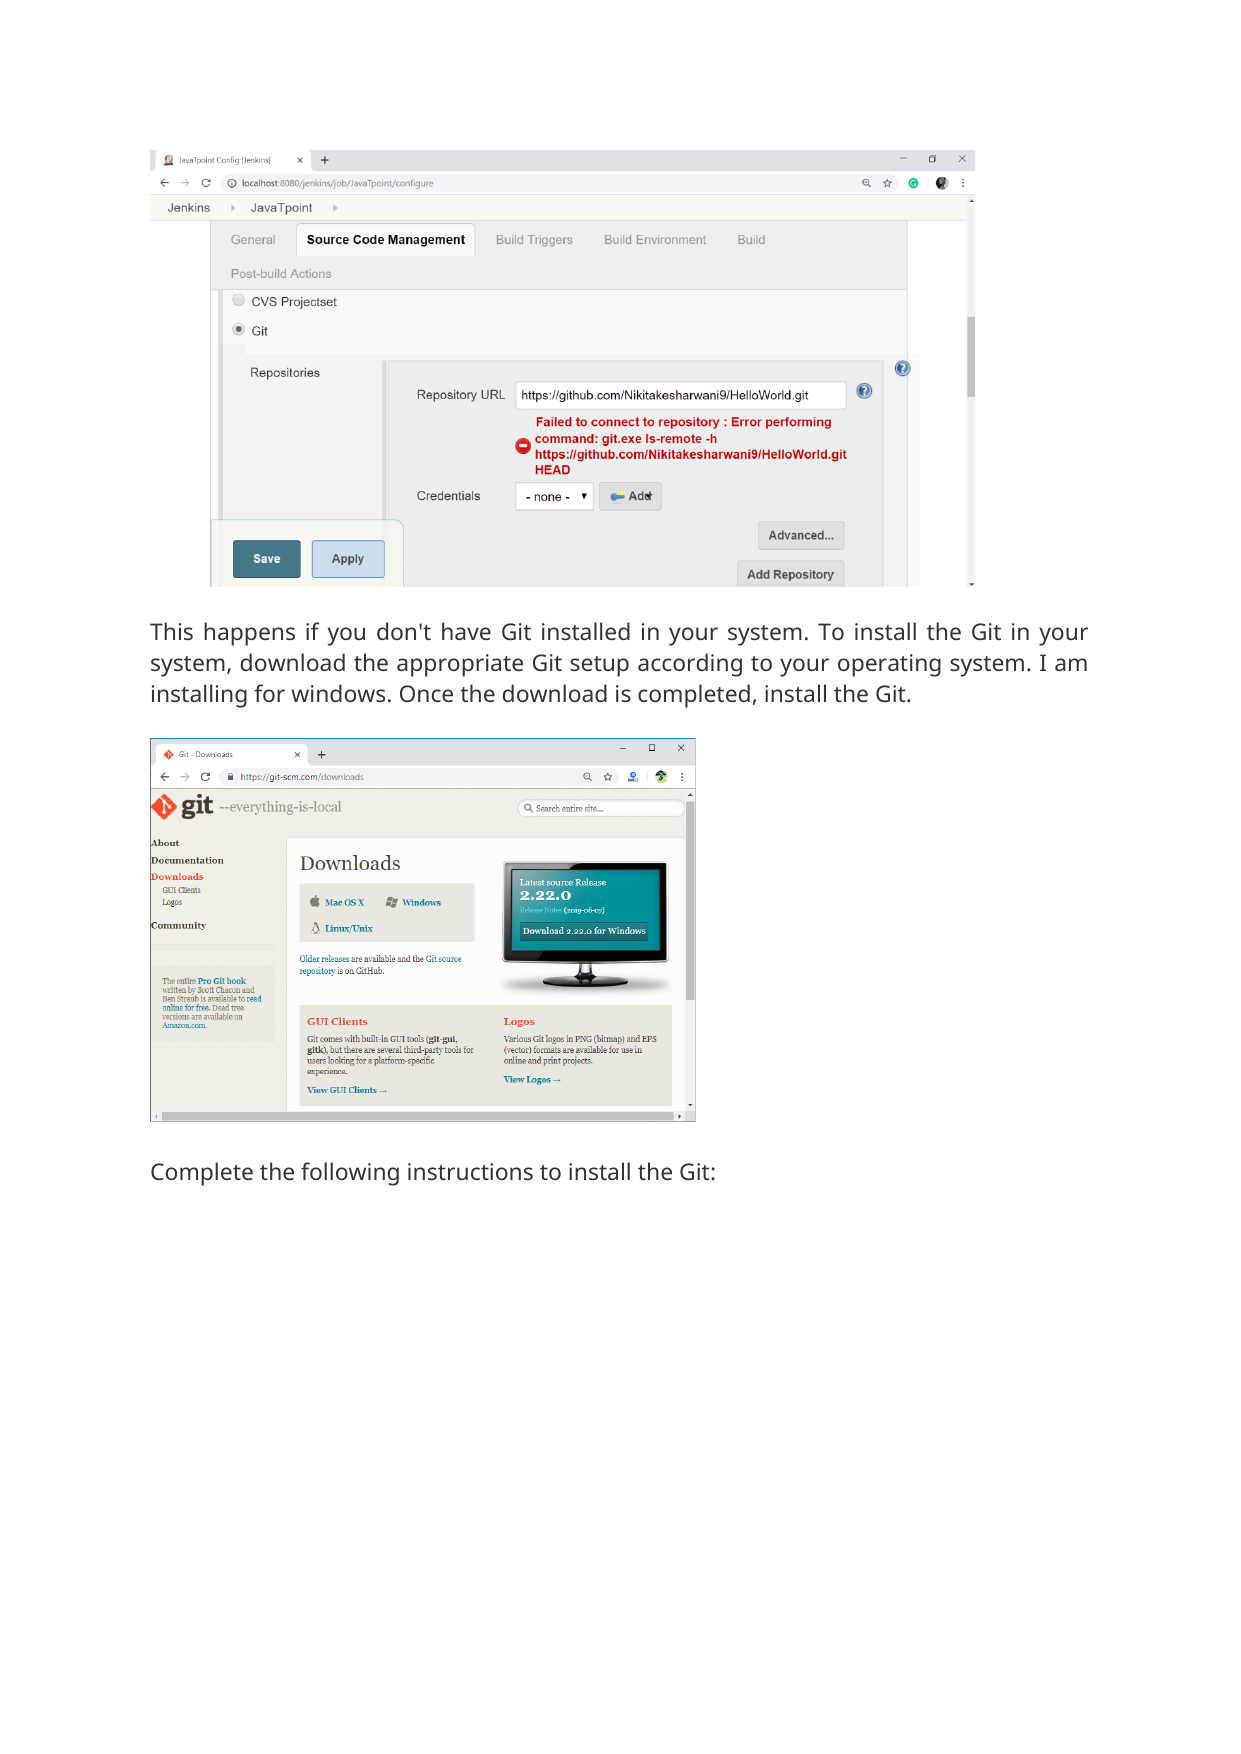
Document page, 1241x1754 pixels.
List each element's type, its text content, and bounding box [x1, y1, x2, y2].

text Complete the following instructions to install the Git: [150, 1155, 1090, 1187]
picture [150, 738, 696, 1122]
text This happens if you don't have Git installed in your system. To install the Git in your system, download the appropriate Git setup according to your operating system. I am installing for windows. Once the download is completed, install the Git. [150, 615, 1090, 709]
picture [150, 150, 976, 587]
